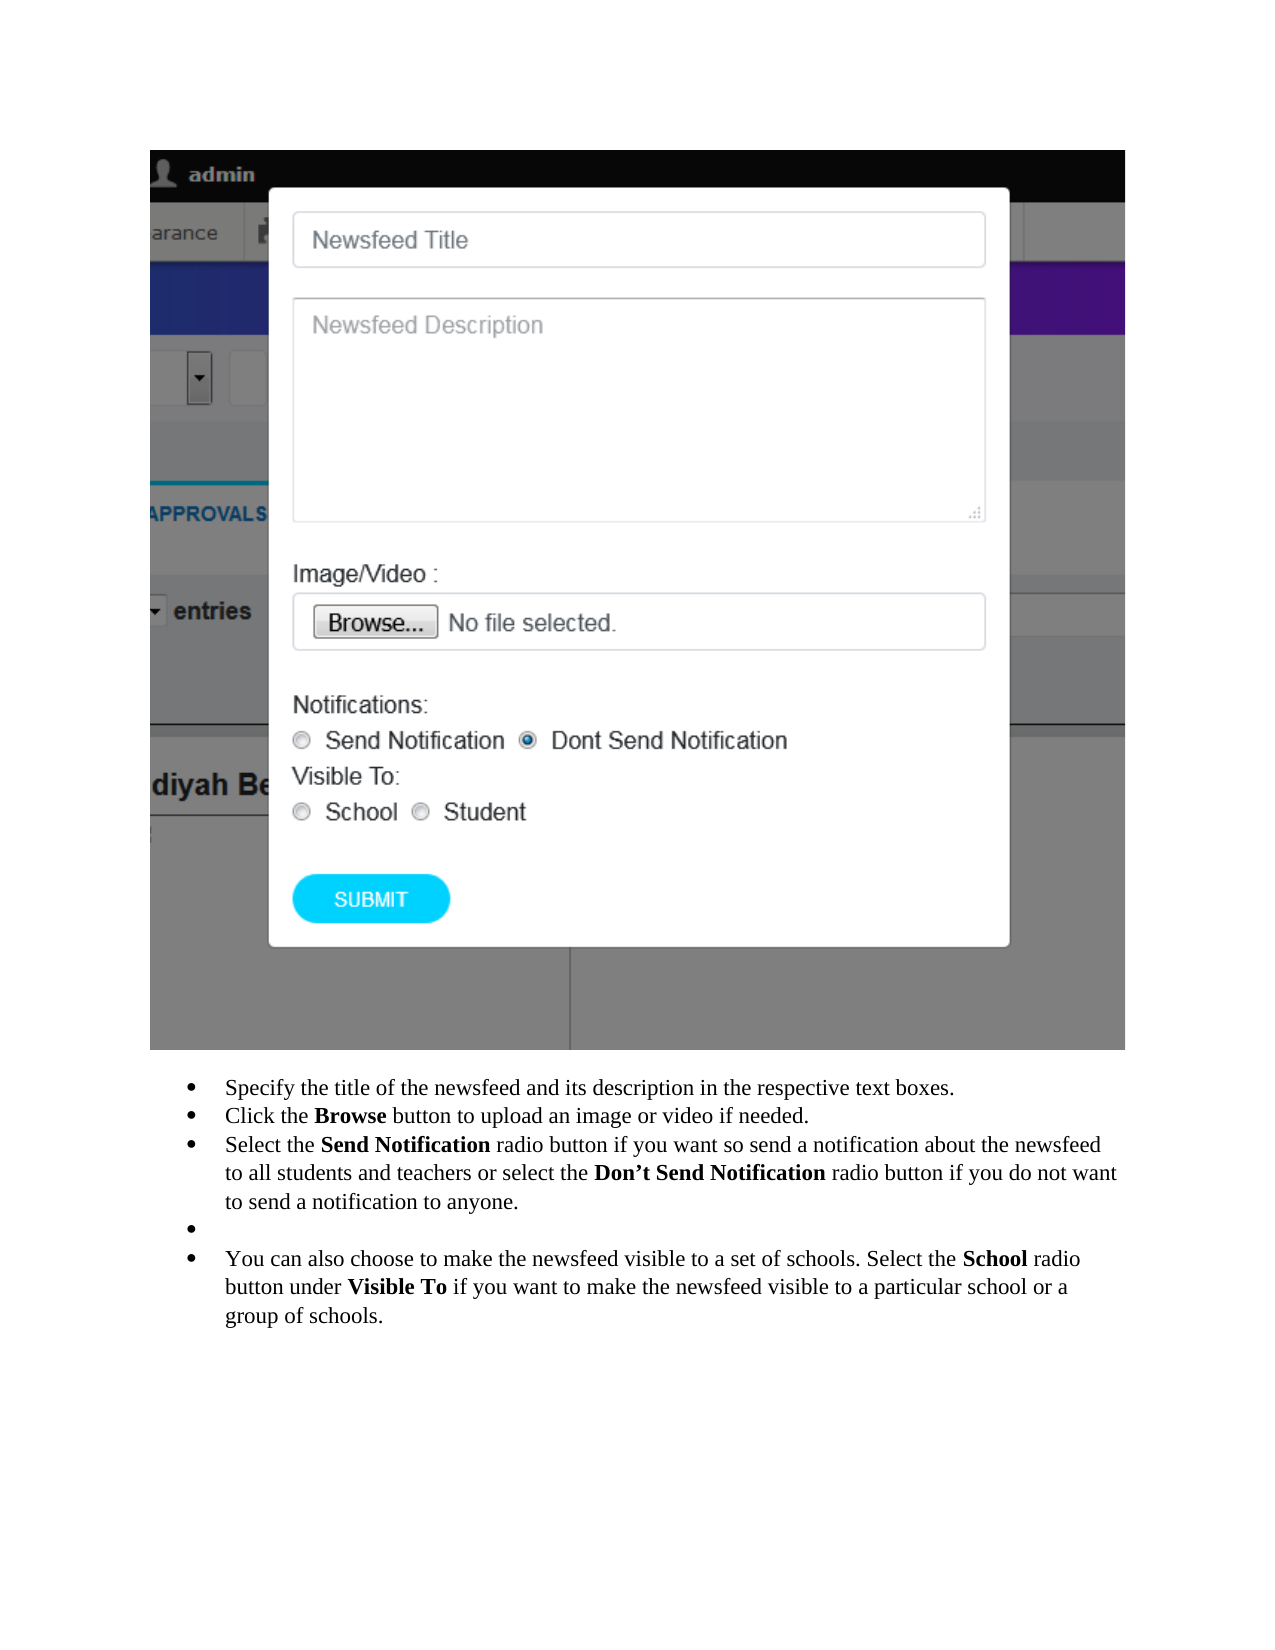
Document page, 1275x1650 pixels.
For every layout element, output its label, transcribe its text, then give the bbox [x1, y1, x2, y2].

list You can also choose to make the newsfeed visible to a set of schools. Select the School radio button under Visible To if you want to make the newsfeed visible to a particular school or a group of schools. [187, 1245, 1125, 1328]
list Click the Browse button to upload an image or video if needed. [187, 1103, 1125, 1129]
list Select the Send Notification radio button if you want so send a notification about the newsfeed to all students and teachers or select the Don’t Send Notification radio button if you do not want to send a notification to anyone. [187, 1131, 1125, 1214]
list Specify the title of the newsfeed and its description in the respective text boxes. [187, 1074, 1125, 1101]
picture [150, 150, 1125, 1050]
